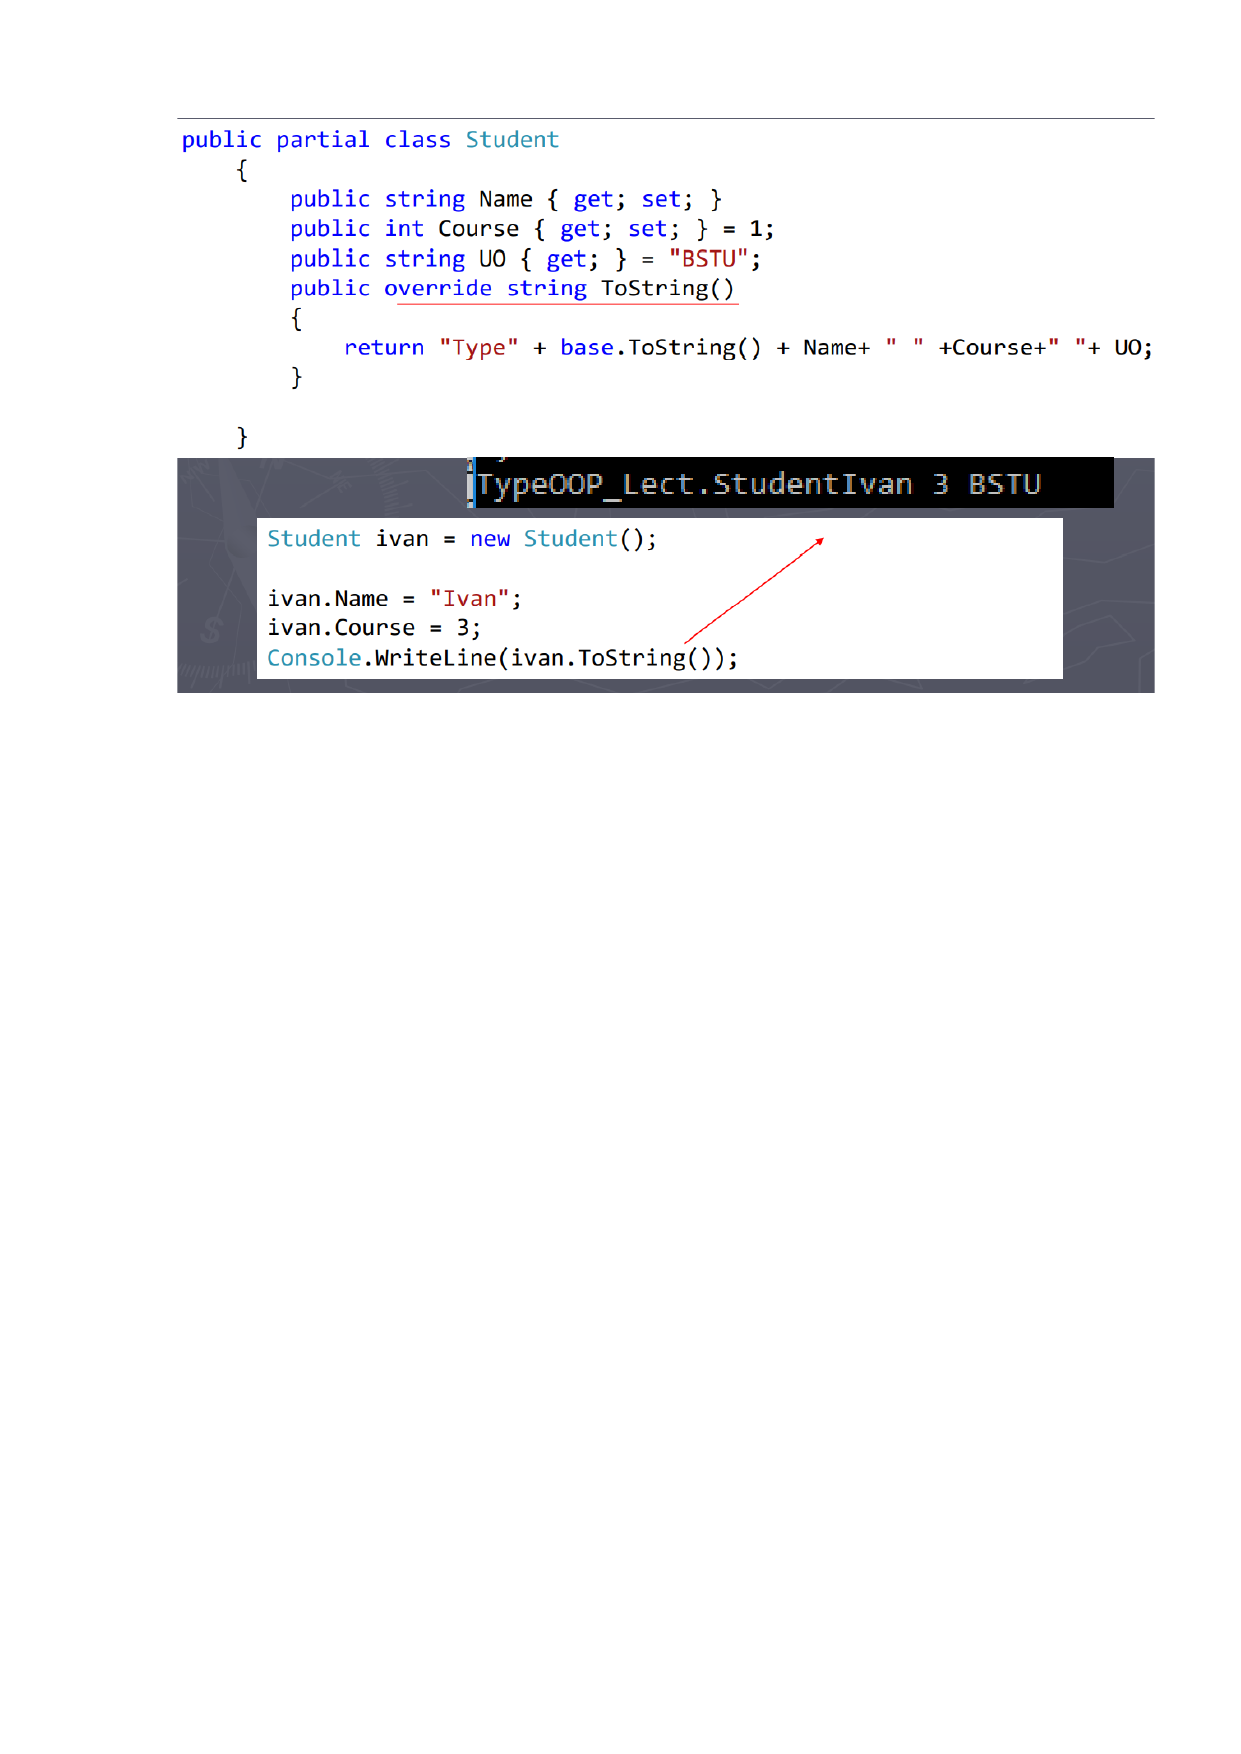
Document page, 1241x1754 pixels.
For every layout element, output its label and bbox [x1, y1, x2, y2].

picture [177, 118, 1155, 693]
